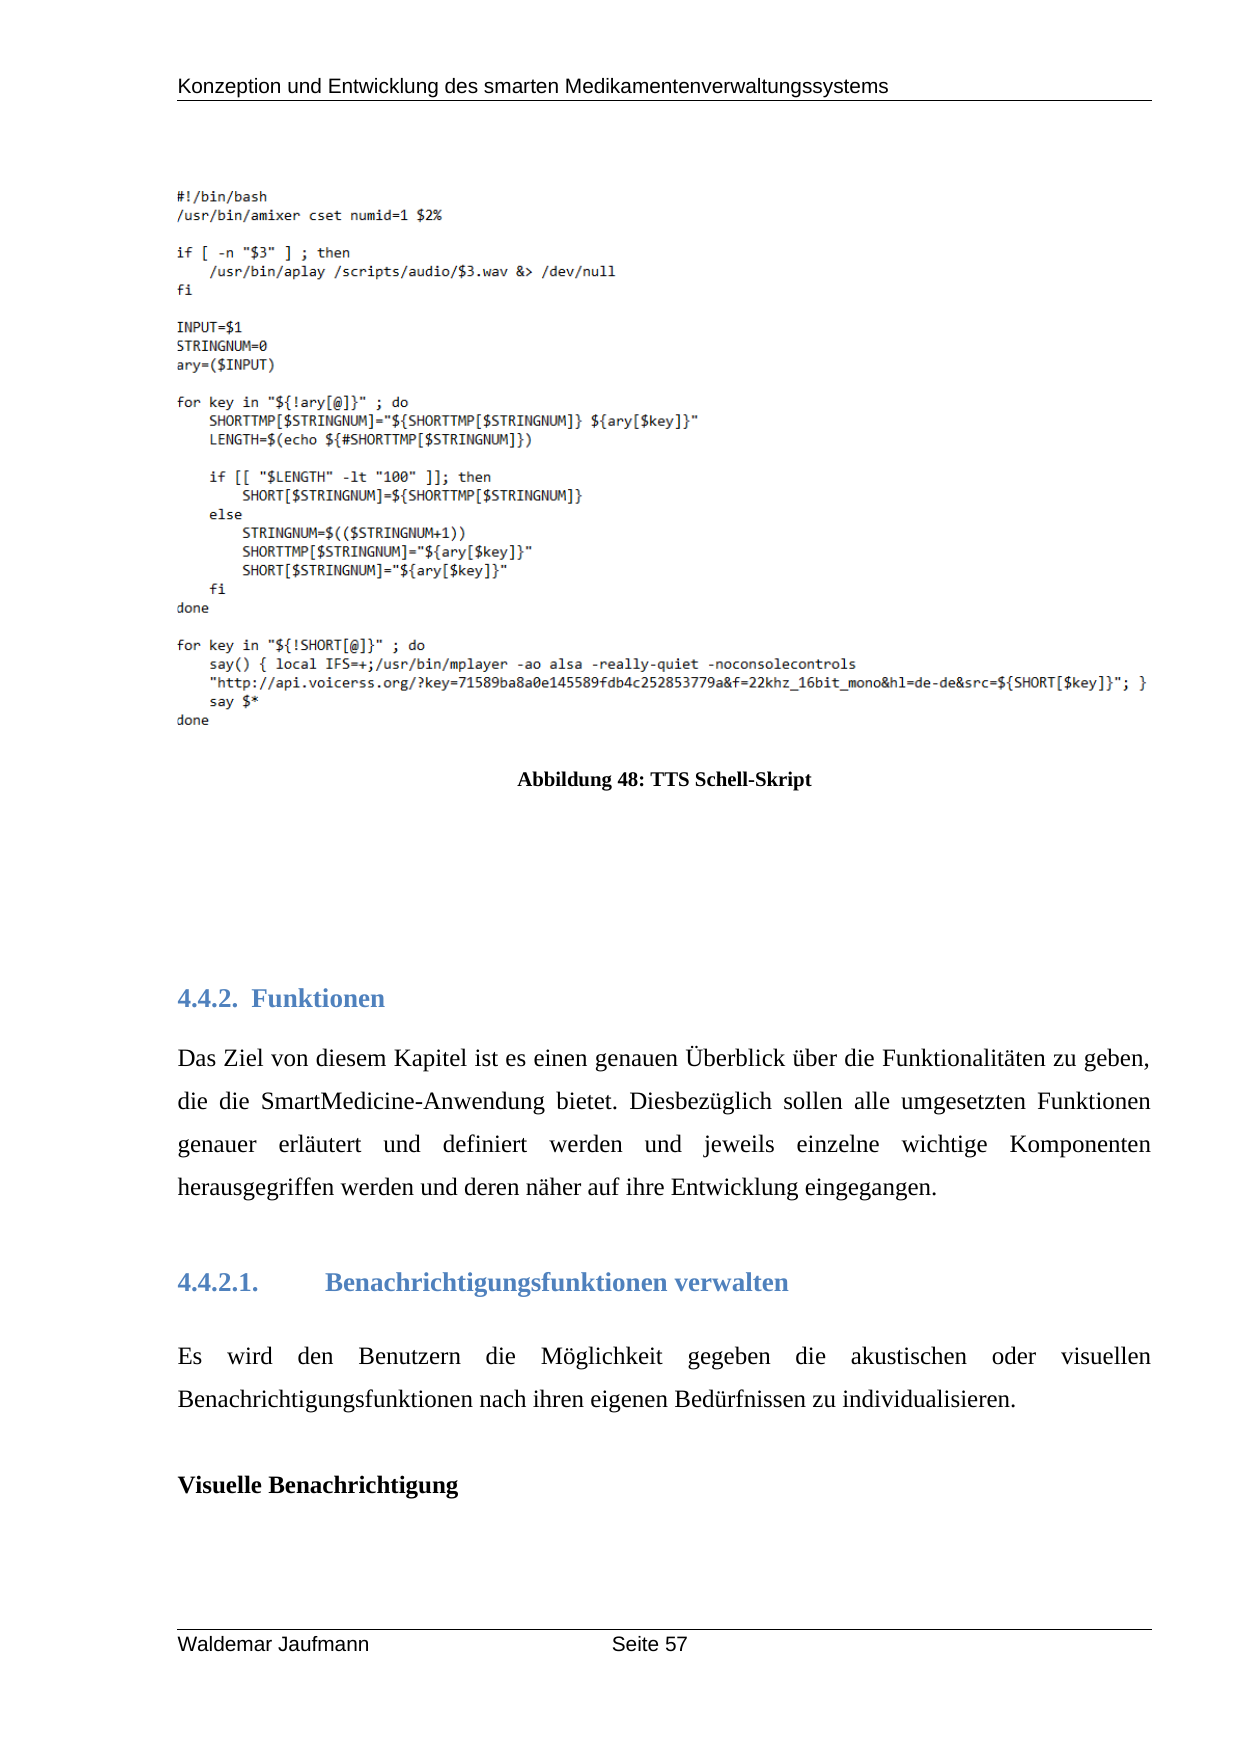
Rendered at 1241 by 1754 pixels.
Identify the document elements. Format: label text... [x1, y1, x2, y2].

subtitle Benachrichtigungsfunktionen verwalten [177, 1265, 1152, 1298]
text Es wird den Benutzern die Möglichkeit gegeben die akustischen oder visuellen Benachrichtigungsfunktionen nach ihren eigenen Bedürfnissen zu individualisieren. [177, 1341, 1152, 1413]
text Visuelle Benachrichtigung [177, 1471, 1152, 1499]
subtitle Funktionen [177, 981, 1152, 1014]
picture [177, 190, 1152, 755]
text Das Ziel von diesem Kapitel ist es einen genauen Überblick über die Funktionalitäten zu geben, die die SmartMedicine-Anwendung bietet. Diesbezüglich sollen alle umgesetzten Funktionen genauer erläutert und definiert werden und jeweils einzelne wichtige Komponenten herausgegriffen werden und deren näher auf ihre Entwicklung eingegangen. [177, 1043, 1152, 1201]
text Abbildung 48: TTS Schell-Skript [177, 767, 1152, 791]
